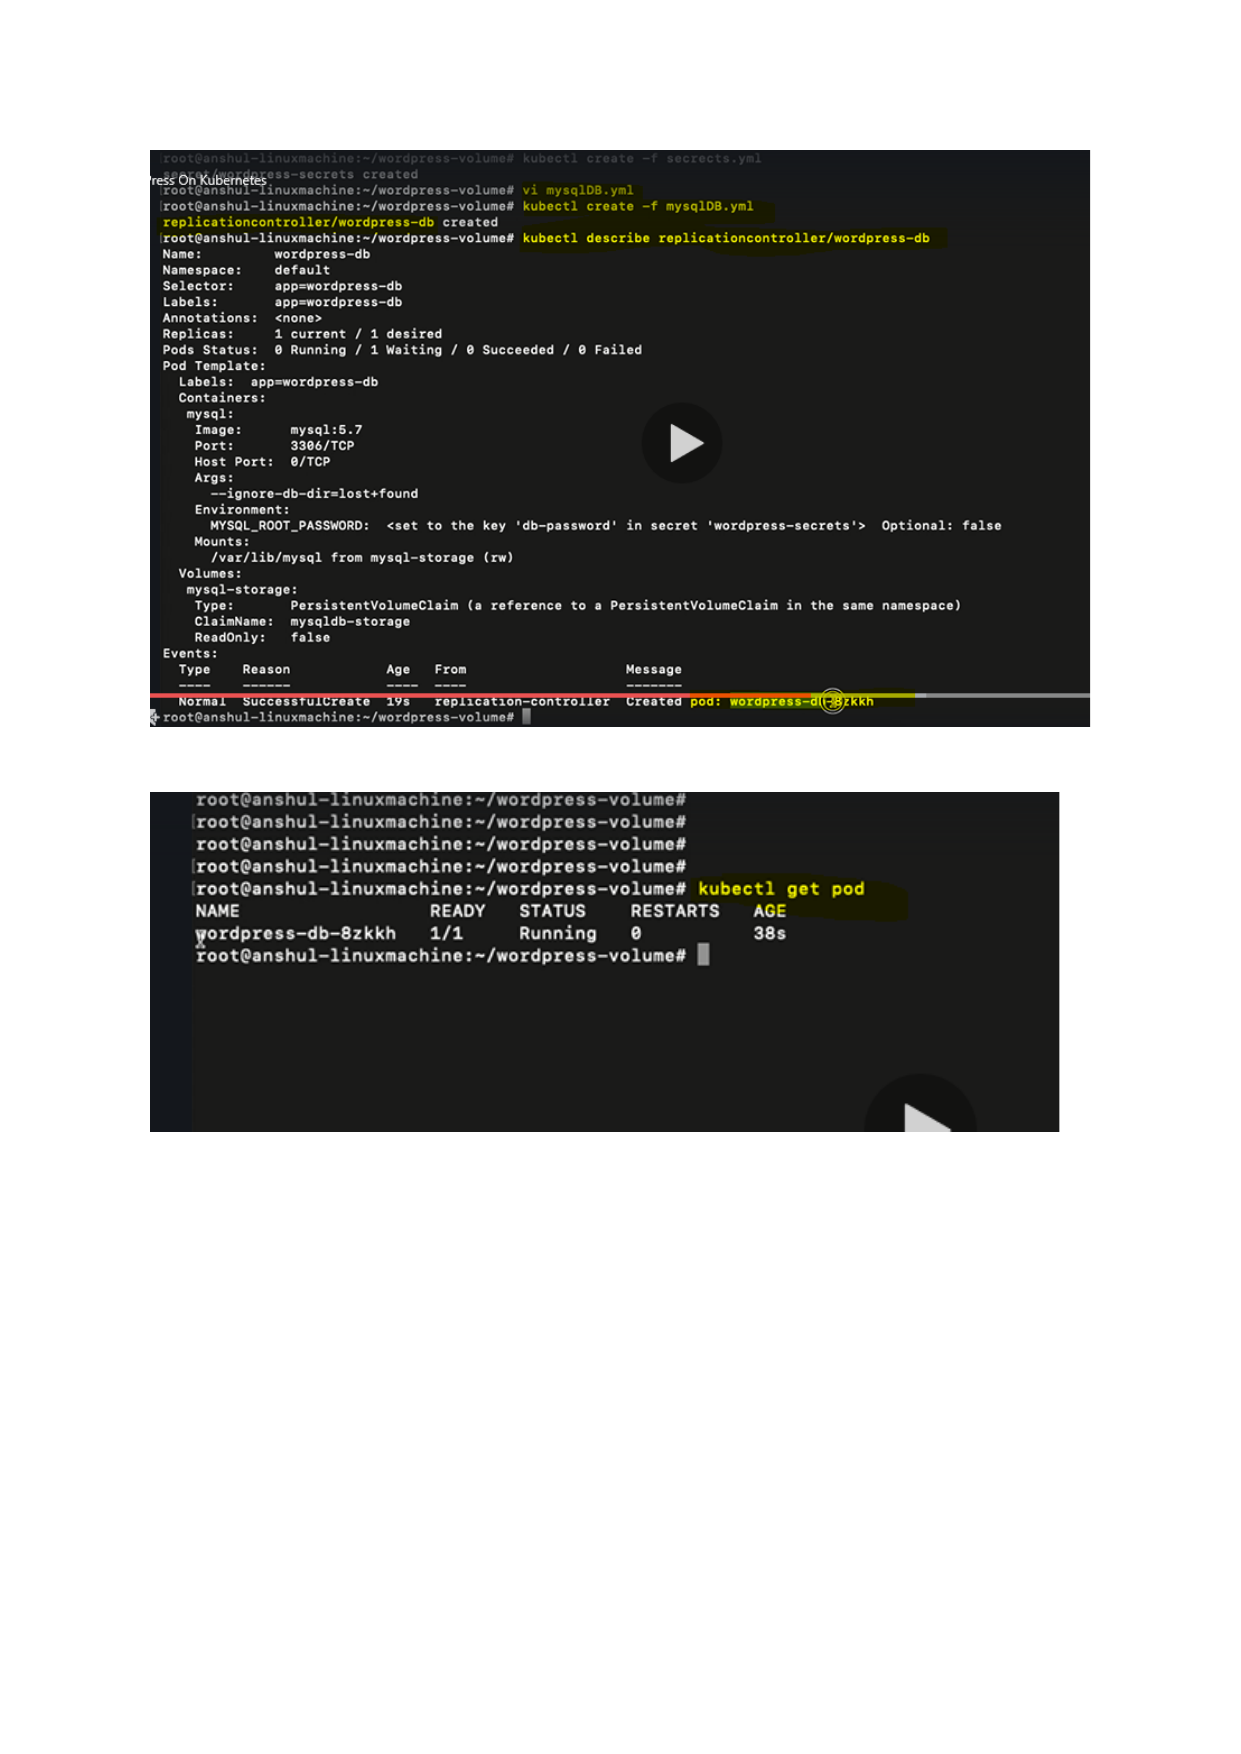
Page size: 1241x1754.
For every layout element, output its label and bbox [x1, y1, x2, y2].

picture [150, 792, 1060, 1132]
picture [150, 150, 1091, 727]
